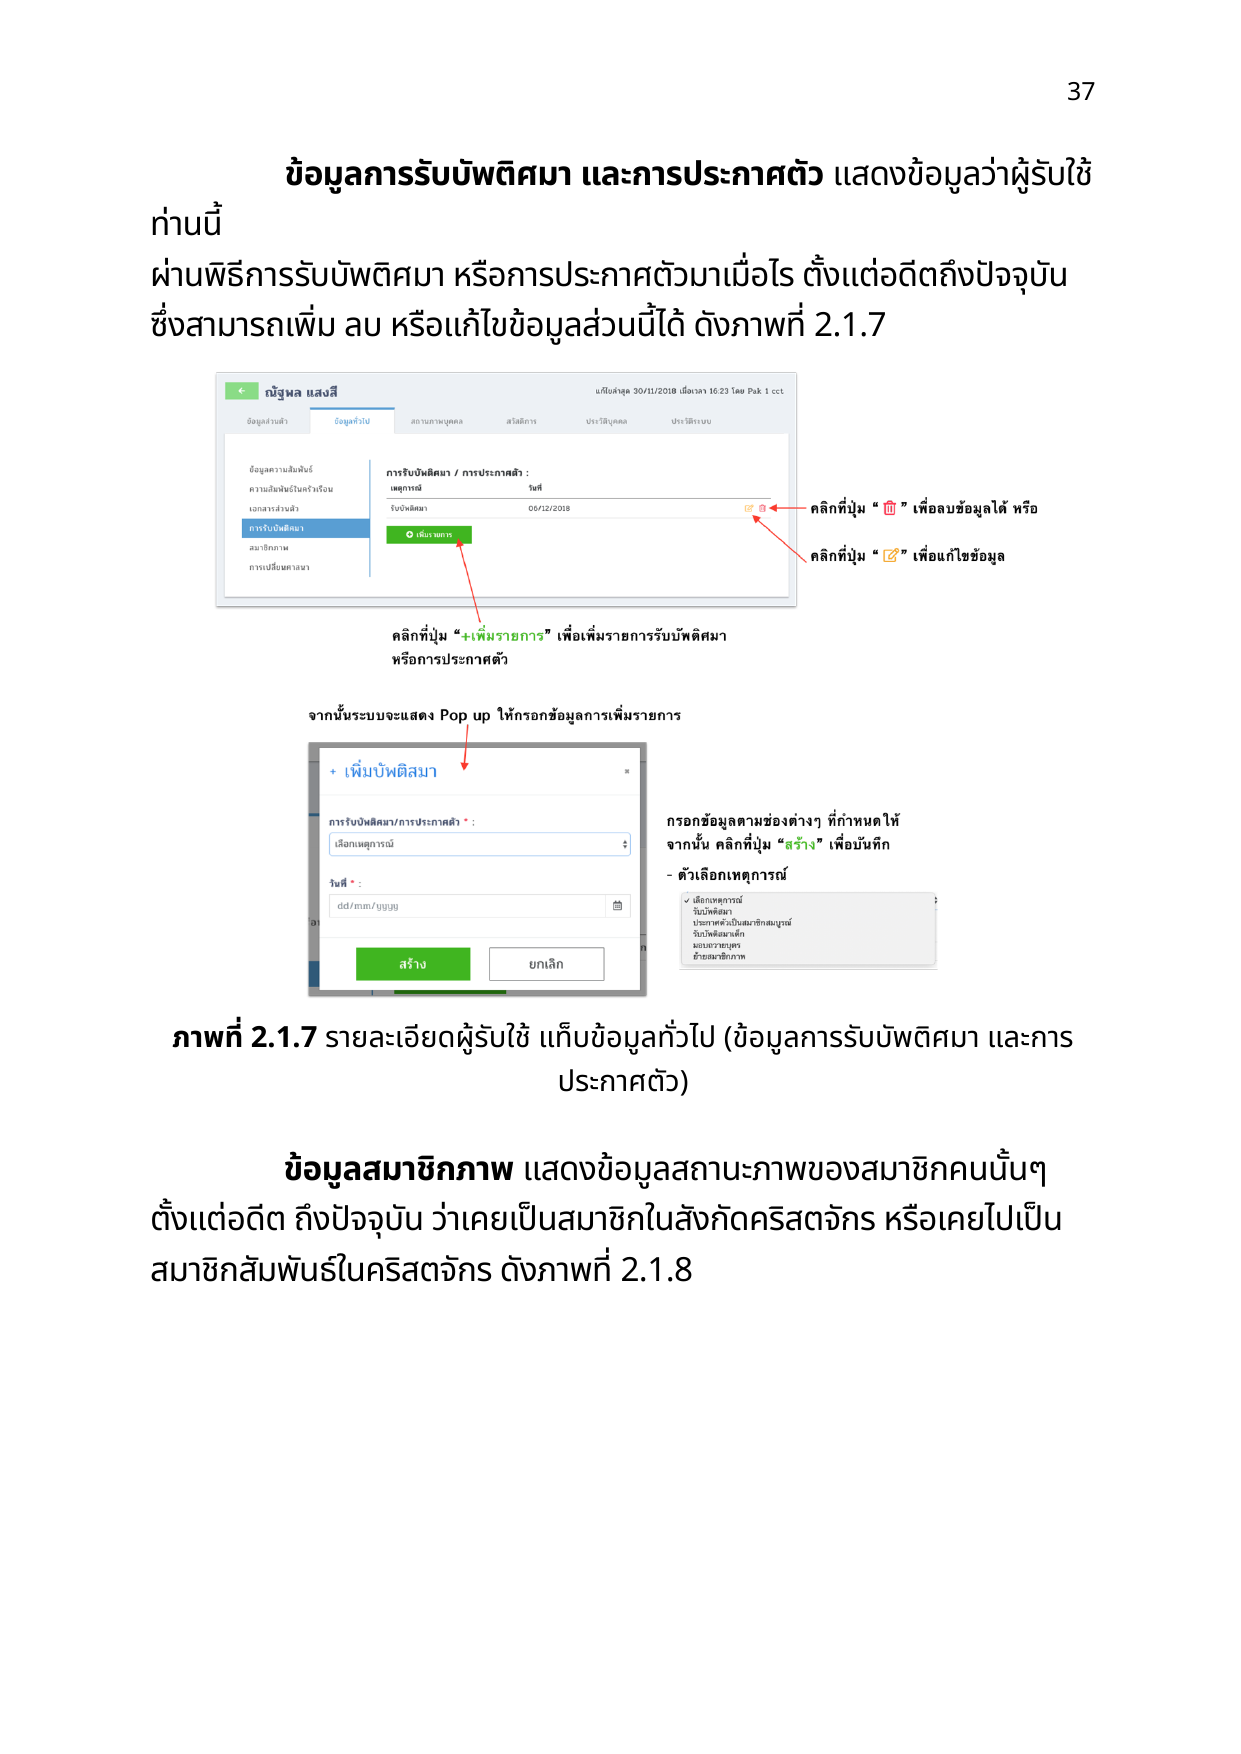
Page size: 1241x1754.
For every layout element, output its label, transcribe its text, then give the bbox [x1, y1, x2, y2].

text ข้อมูลสมาชิกภาพ แสดงข้อมูลสถานะภาพของสมาชิกคนนั้นๆตั้งแต่อดีต ถึงปัจจุบัน ว่าเคยเป็นสมาชิกในสังกัดคริสตจักร หรือเคยไปเป็นสมาชิกสัมพันธ์ในคริสตจักร ดังภาพที่ 2.1.8 [150, 1145, 1096, 1296]
text ผ่านพิธีการรับบัพติศมา หรือการประกาศตัวมาเมื่อไร ตั้งแต่อดีตถึงปัจจุบัน ซึ่งสามารถเพิ่ม ลบ หรือแก้ไขข้อมูลส่วนนี้ได้ ดังภาพที่ 2.1.7 [150, 251, 1096, 352]
picture [194, 351, 1051, 1017]
text ภาพที่ 2.1.7 รายละเอียดผู้รับใช้ แท็บข้อมูลทั่วไป (ข้อมูลการรับบัพติศมา และการประกาศตัว) [150, 1016, 1096, 1105]
text ข้อมูลการรับบัพติศมา และการประกาศตัว แสดงข้อมูลว่าผู้รับใช้ท่านนี้ [150, 150, 1096, 251]
